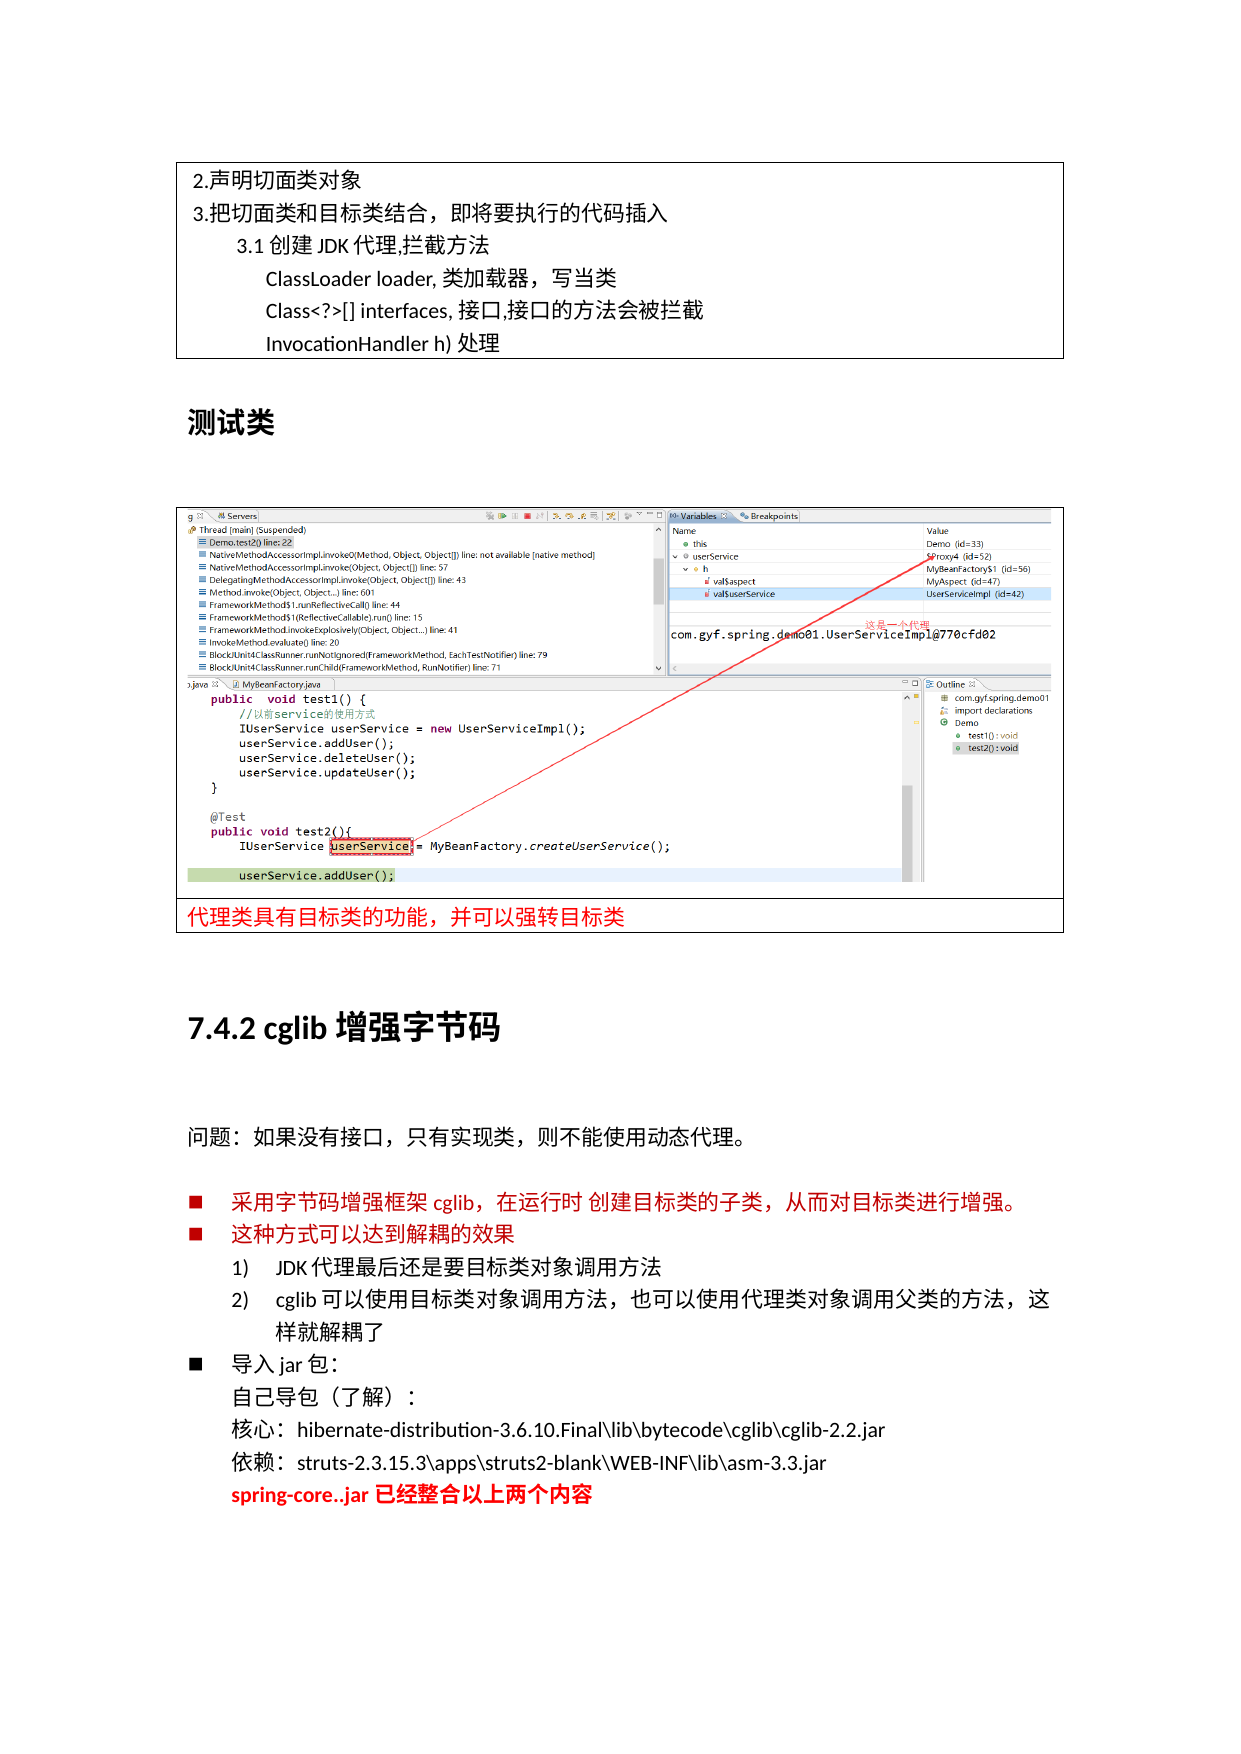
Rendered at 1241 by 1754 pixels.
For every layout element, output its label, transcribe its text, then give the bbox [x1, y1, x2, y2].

text spring-core..jar 已经整合以上两个内容 [187, 1477, 1053, 1509]
text 核心：hibernate-distribution-3.6.10.Final\lib\bytecode\cglib\cglib-2.2.jar [187, 1412, 1053, 1444]
list cglib可以使用目标类对象调用方法，也可以使用代理类对象调用父类的方法，这样就解耦了 [231, 1282, 1053, 1347]
picture [187, 508, 1052, 882]
text 依赖：struts-2.3.15.3\apps\struts2-blank\WEB-INF\lib\asm-3.3.jar [187, 1444, 1053, 1477]
subtitle 测试类 [187, 388, 1053, 453]
list 导入jar包： [187, 1347, 1053, 1379]
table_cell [177, 163, 1063, 358]
table_cell 代理类具有目标类的功能，并可以强转目标类 [177, 899, 1063, 932]
table_header [177, 508, 1063, 898]
text 自己导包（了解）： [187, 1379, 1053, 1412]
list 这种方式可以达到解耦的效果 [187, 1217, 1053, 1249]
list 问题：如果没有接口，只有实现类，则不能使用动态代理。 [187, 1119, 1053, 1152]
subtitle 7.4.2 cglib 增强字节码 [187, 992, 1053, 1057]
list JDK代理最后还是要目标类对象调用方法 [231, 1249, 1053, 1282]
list 采用字节码增强框架 cglib，在运行时 创建目标类的子类，从而对目标类进行增强。 [187, 1184, 1053, 1217]
